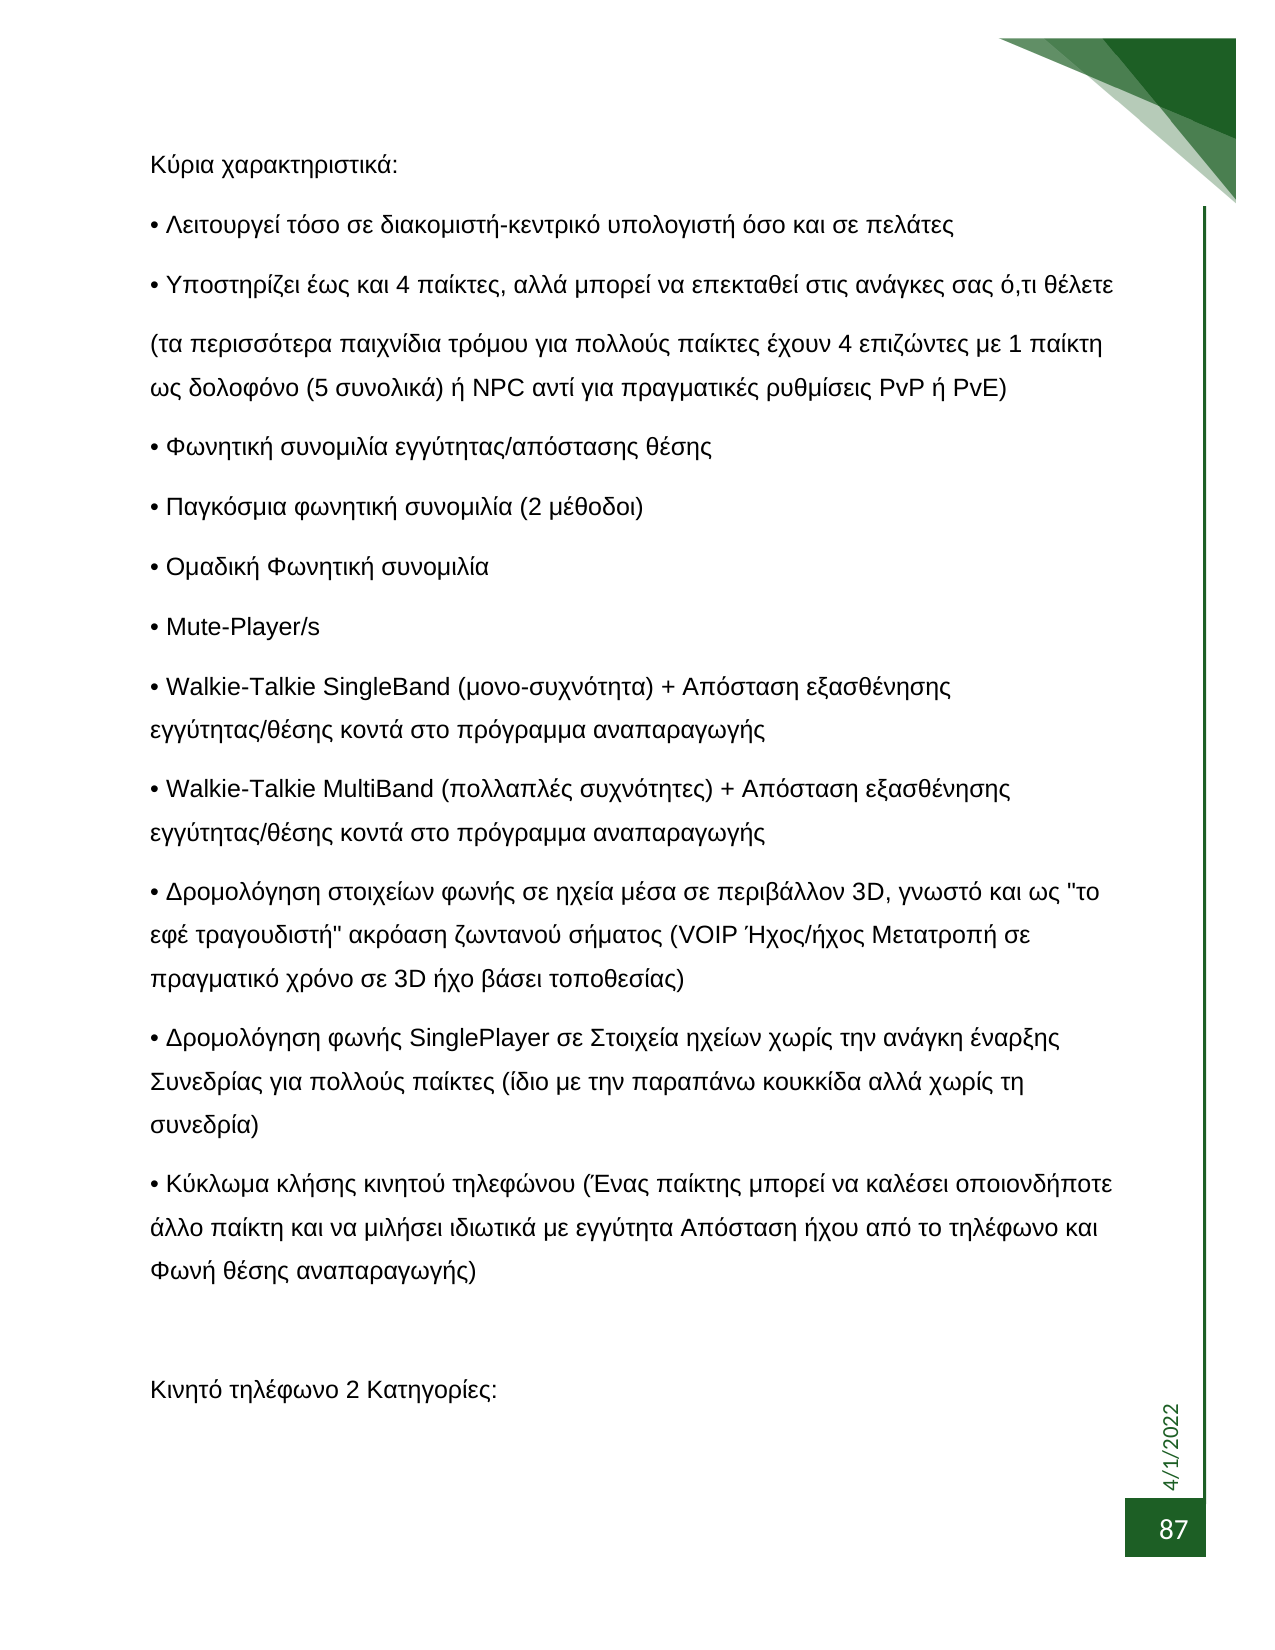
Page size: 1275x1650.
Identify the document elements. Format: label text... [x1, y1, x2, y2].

text • Παγκόσμια φωνητική συνομιλία (2 μέθοδοι) [150, 492, 1125, 521]
text • Δρομολόγηση στοιχείων φωνής σε ηχεία μέσα σε περιβάλλον 3D, γνωστό και ως "το εφέ τραγουδιστή" ακρόαση ζωντανού σήματος (VOIP Ήχος/ήχος Μετατροπή σε πραγματικό χρόνο σε 3D ήχο βάσει τοποθεσίας) [150, 877, 1125, 992]
text • Walkie-Talkie MultiBand (πολλαπλές συχνότητες) + Απόσταση εξασθένησης εγγύτητας/θέσης κοντά στο πρόγραμμα αναπαραγωγής [150, 774, 1125, 846]
text • Υποστηρίζει έως και 4 παίκτες, αλλά μπορεί να επεκταθεί στις ανάγκες σας ό,τι θέλετε [150, 269, 1125, 298]
text • Ομαδική Φωνητική συνομιλία [150, 552, 1125, 581]
text • Walkie-Talkie SingleBand (μονο-συχνότητα) + Απόσταση εξασθένησης εγγύτητας/θέσης κοντά στο πρόγραμμα αναπαραγωγής [150, 671, 1125, 743]
text • Λειτουργεί τόσο σε διακομιστή-κεντρικό υπολογιστή όσο και σε πελάτες [150, 210, 1125, 238]
text • Κύκλωμα κλήσης κινητού τηλεφώνου (Ένας παίκτης μπορεί να καλέσει οποιονδήποτε άλλο παίκτη και να μιλήσει ιδιωτικά με εγγύτητα Απόσταση ήχου από το τηλέφωνο και Φωνή θέσης αναπαραγωγής) [150, 1169, 1125, 1284]
text • Δρομολόγηση φωνής SinglePlayer σε Στοιχεία ηχείων χωρίς την ανάγκη έναρξης Συνεδρίας για πολλούς παίκτες (ίδιο με την παραπάνω κουκκίδα αλλά χωρίς τη συνεδρία) [150, 1023, 1125, 1138]
text (τα περισσότερα παιχνίδια τρόμου για πολλούς παίκτες έχουν 4 επιζώντες με 1 παίκτη ως δολοφόνο (5 συνολικά) ή NPC αντί για πραγματικές ρυθμίσεις PvP ή PvE) [150, 329, 1125, 401]
text • Mute-Player/s [150, 612, 1125, 640]
text Κινητό τηλέφωνο 2 Κατηγορίες: [150, 1375, 1125, 1404]
picture [997, 38, 1236, 204]
text • Φωνητική συνομιλία εγγύτητας/απόστασης θέσης [150, 432, 1125, 461]
text Κύρια χαρακτηριστικά: [150, 150, 1125, 179]
